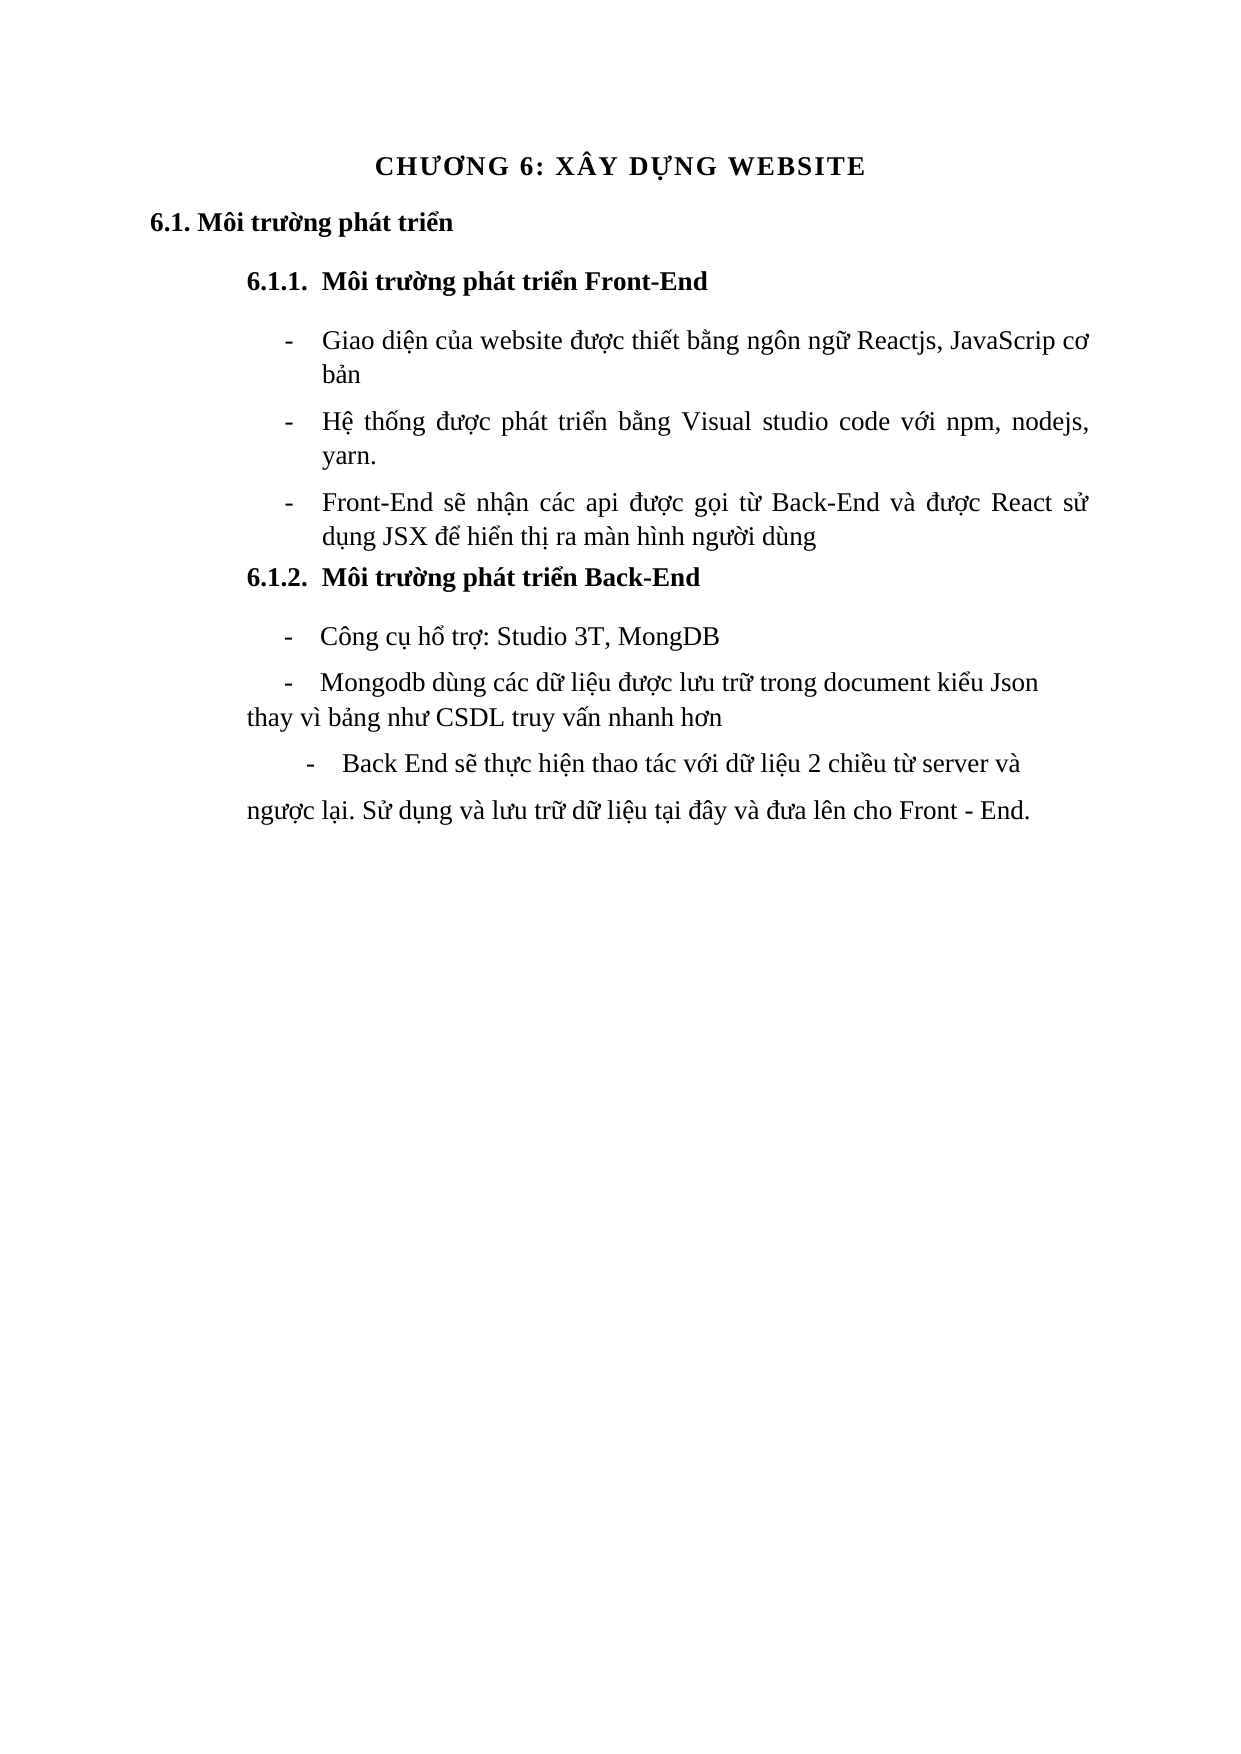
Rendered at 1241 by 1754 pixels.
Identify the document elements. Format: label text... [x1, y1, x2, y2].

subtitle Môi trường phát triển Front-End [247, 265, 1090, 296]
subtitle CHƯƠNG 6: XÂY DỰNG WEBSITE [150, 150, 1090, 181]
list Giao diện của website được thiết bằng ngôn ngữ Reactjs, JavaScrip cơ bản [284, 324, 1090, 390]
list Front-End sẽ nhận các api được gọi từ Back-End và được React sử dụng JSX để hiển thị ra màn hình người dùng [284, 486, 1090, 551]
list Hệ thống được phát triển bằng Visual studio code với npm, nodejs, yarn. [284, 405, 1090, 471]
subtitle Môi trường phát triển Back-End [247, 561, 1090, 592]
text - Mongodb dùng các dữ liệu được lưu trữ trong document kiểu Json thay vì bảng như CSDL truy vấn nhanh hơn [247, 667, 1090, 732]
text - Công cụ hổ trợ: Studio 3T, MongDB [247, 620, 1090, 651]
list - Back End sẽ thực hiện thao tác với dữ liệu 2 chiều từ server và ngược lại. Sử dụng và lưu trữ dữ liệu tại đây và đưa lên cho Front - End. [247, 747, 1090, 825]
subtitle 6.1. Môi trường phát triển [150, 206, 1090, 237]
